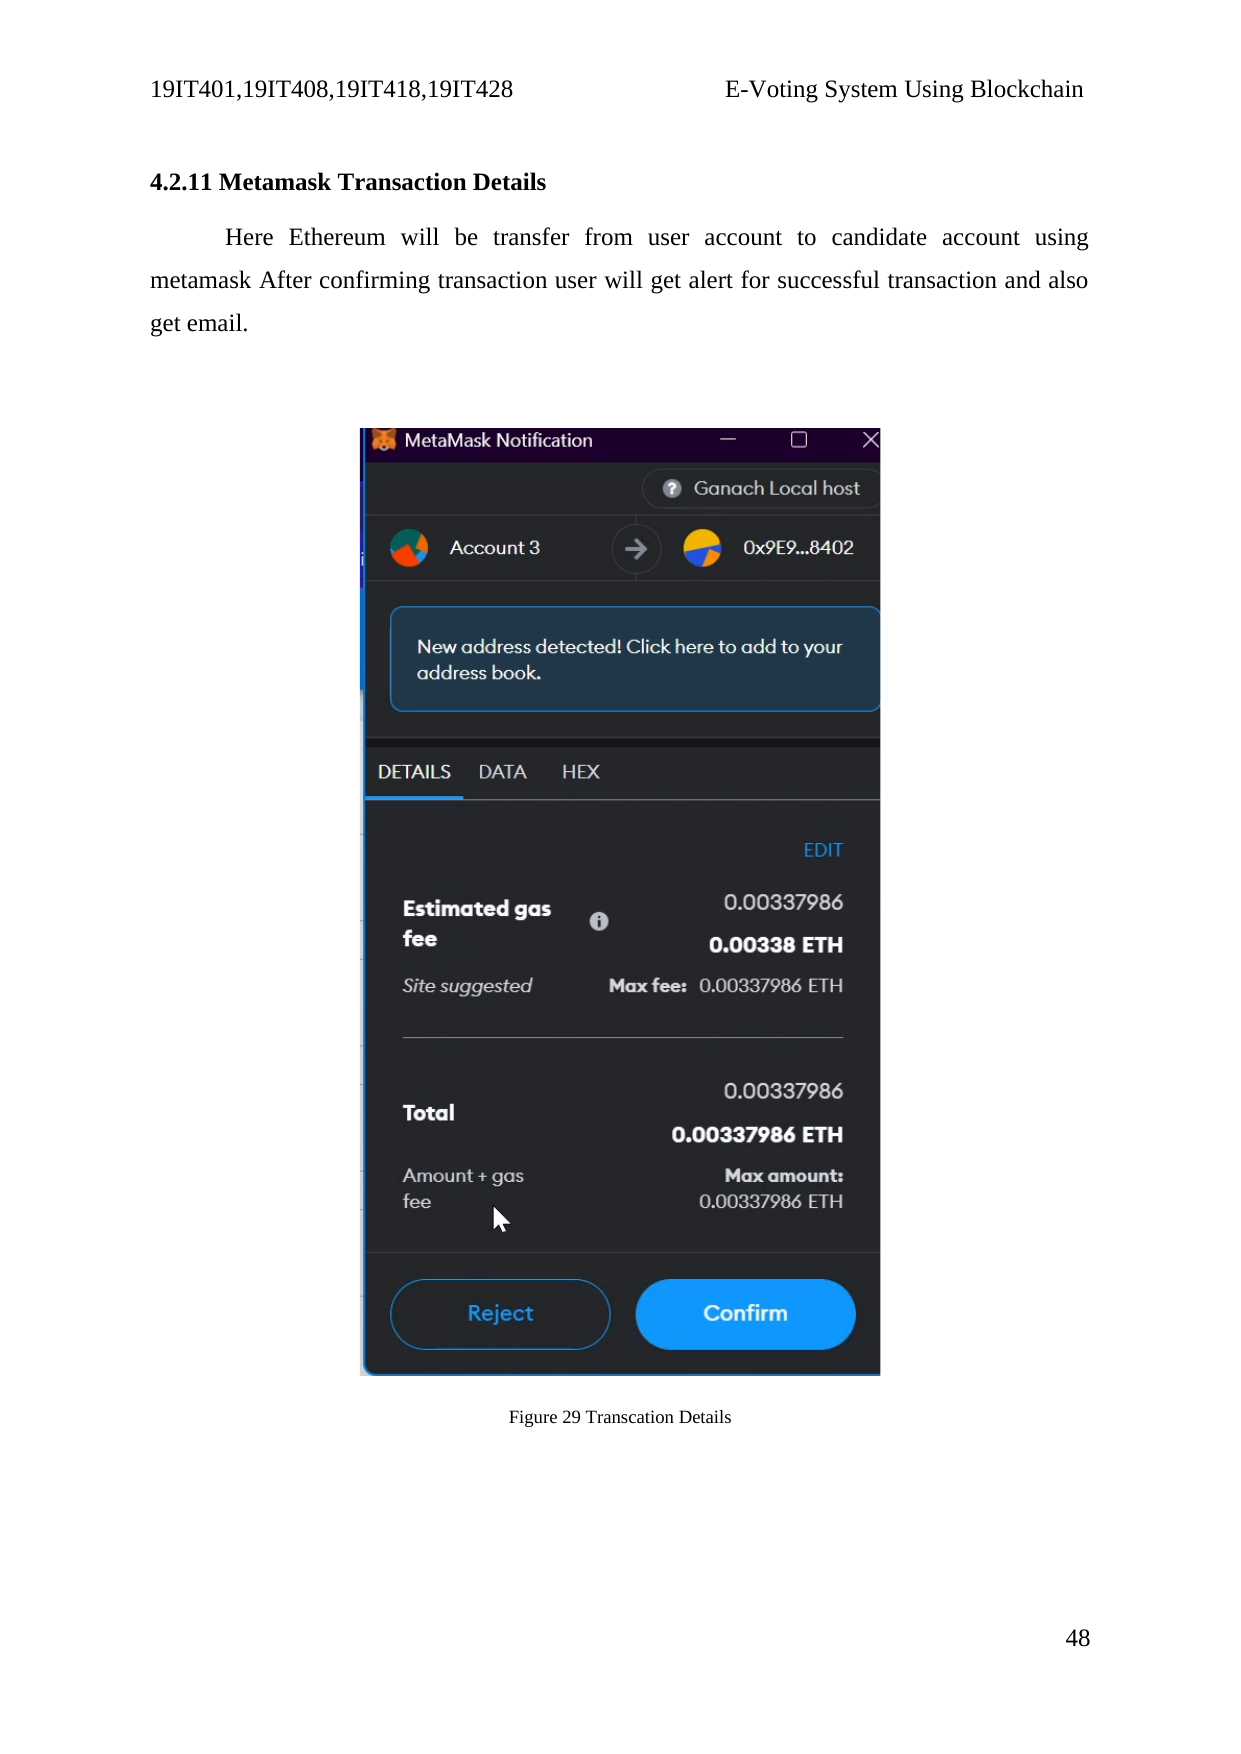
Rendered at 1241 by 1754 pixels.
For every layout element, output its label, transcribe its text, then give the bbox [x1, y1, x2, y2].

text Here Ethereum will be transfer from user account to candidate account using metamask After confirming transaction user will get alert for successful transaction and also get email. [150, 222, 1090, 337]
subtitle 4.2.11 Metamask Transaction Details [150, 167, 1090, 195]
picture [359, 428, 881, 1376]
